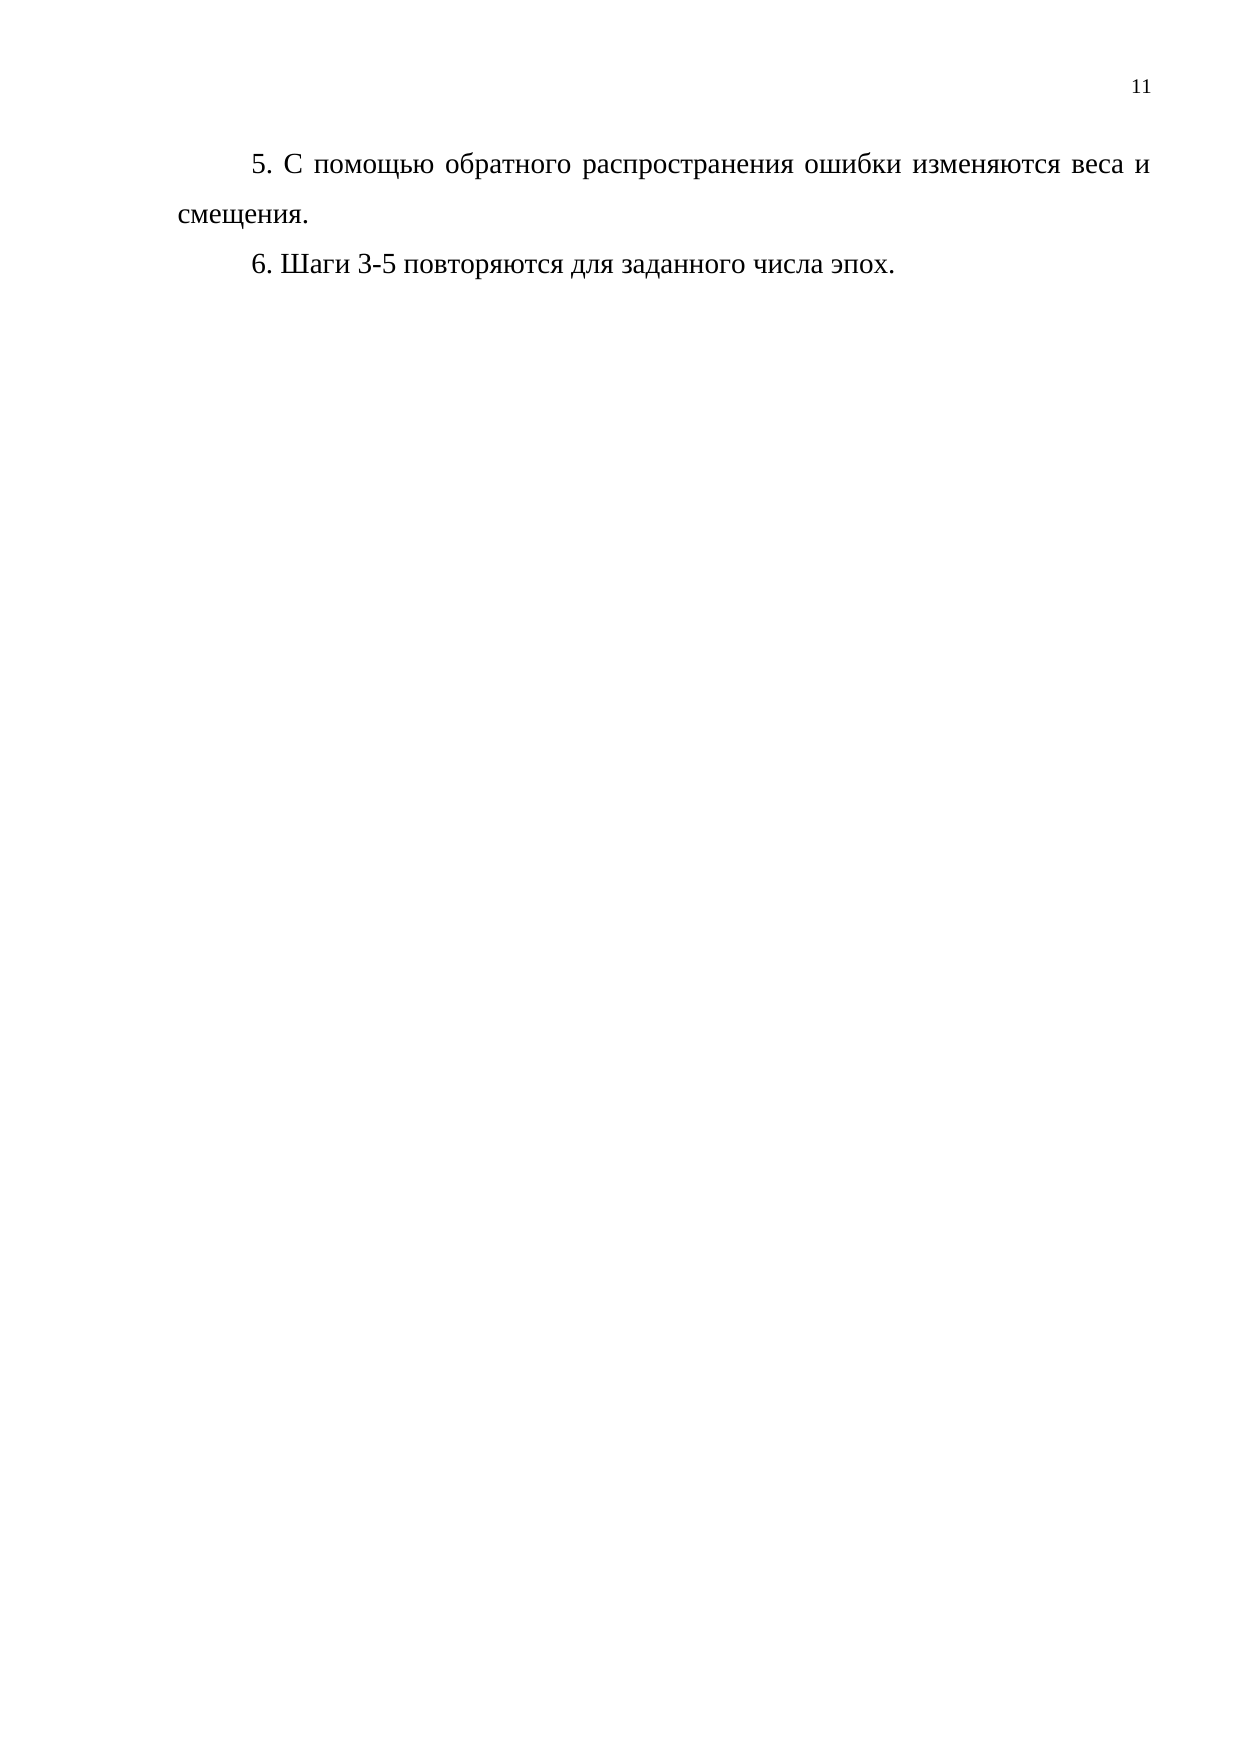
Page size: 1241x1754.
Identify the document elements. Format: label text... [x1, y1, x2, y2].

text 5. С помощью обратного распространения ошибки изменяются веса и смещения. [177, 146, 1152, 230]
text 6. Шаги 3-5 повторяются для заданного числа эпох. [177, 247, 1152, 280]
